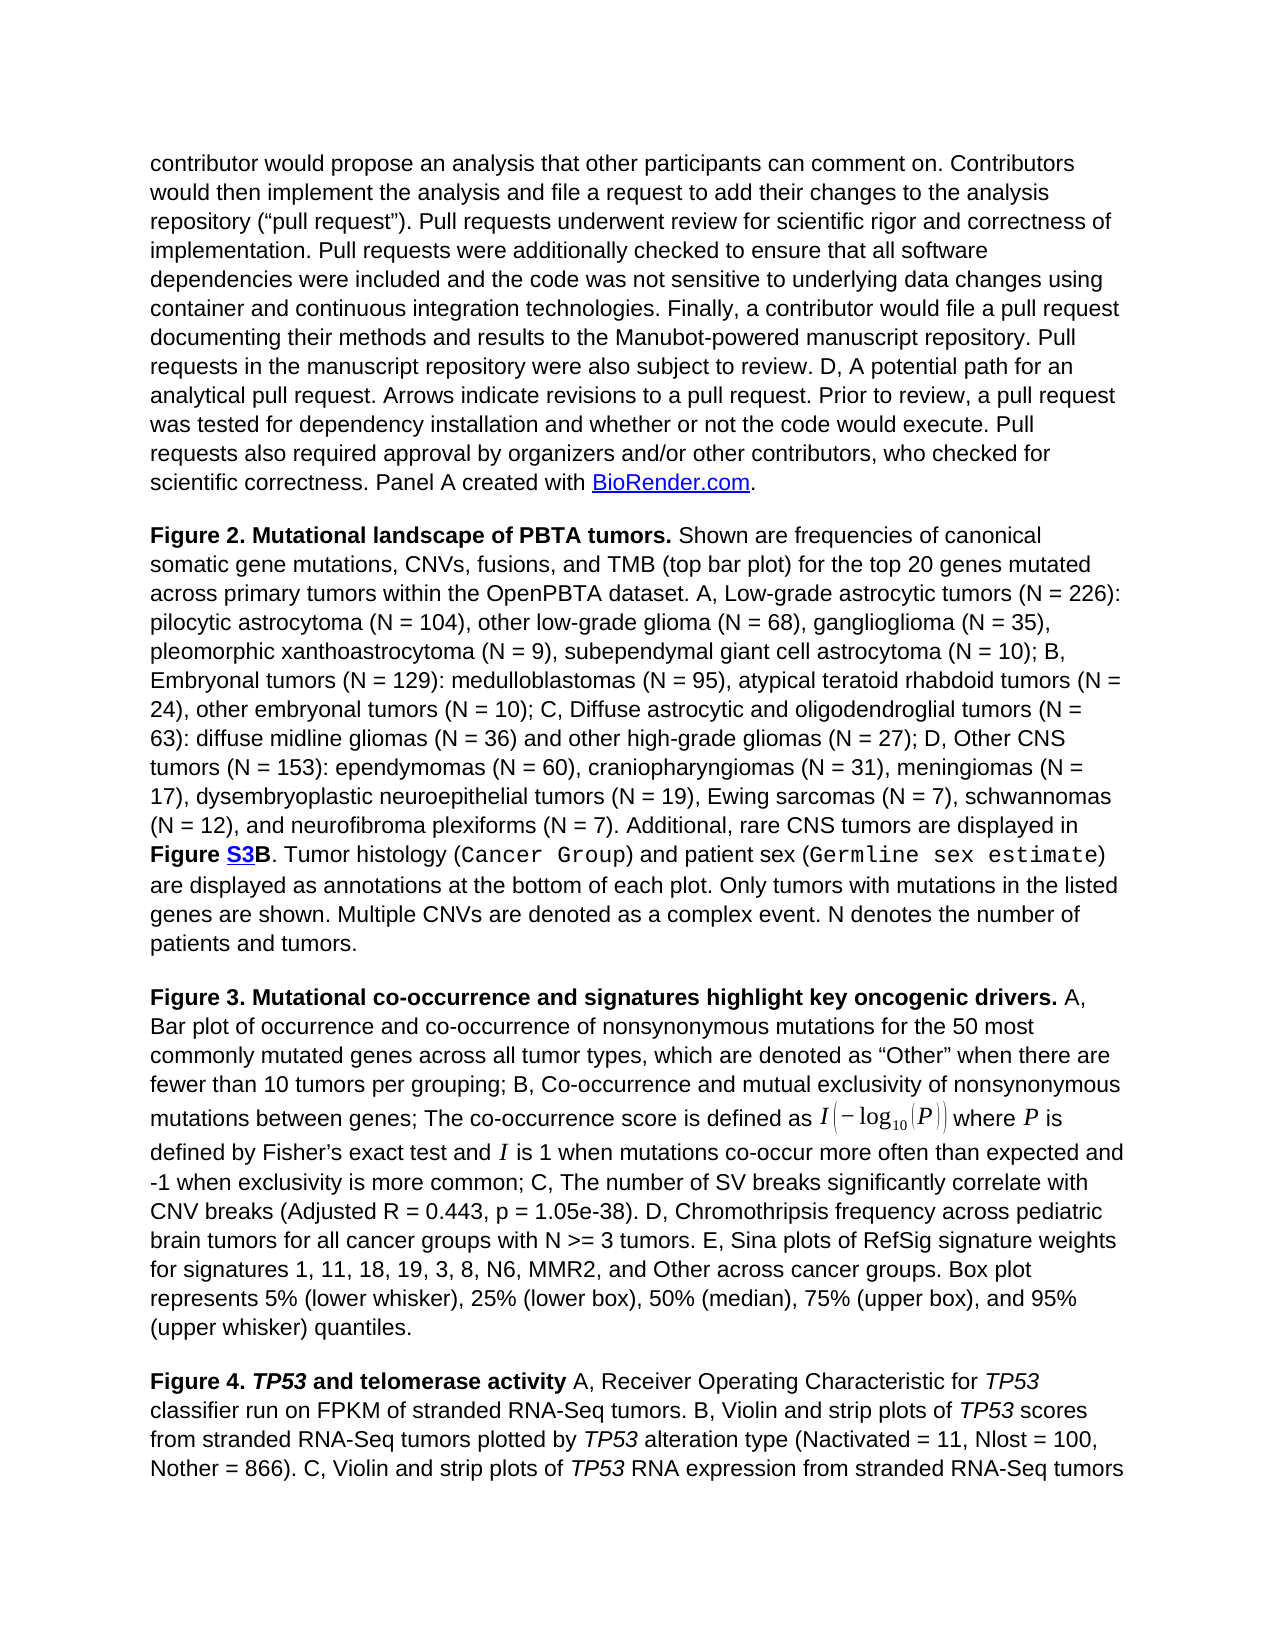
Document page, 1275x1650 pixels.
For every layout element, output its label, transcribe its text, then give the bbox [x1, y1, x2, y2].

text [150, 1368, 1125, 1481]
text Figure 3. Mutational co-occurrence and signatures highlight key oncogenic drivers. A, Bar plot of occurrence and co-occurrence of nonsynonymous mutations for the 50 most commonly mutated genes across all tumor types, which are denoted as “Other” when there are fewer than 10 tumors per grouping; B, Co-occurrence and mutual exclusivity of nonsynonymous mutations between genes; The co-occurrence score is defined as where is defined by Fisher’s exact test and is 1 when mutations co-occur more often than expected and -1 when exclusivity is more common; C, The number of SV breaks significantly correlate with CNV breaks (Adjusted R = 0.443, p = 1.05e-38). D, Chromothripsis frequency across pediatric brain tumors for all cancer groups with N >= 3 tumors. E, Sina plots of RefSig signature weights for signatures 1, 11, 18, 19, 3, 8, N6, MMR2, and Other across cancer groups. Box plot represents 5% (lower whisker), 25% (lower box), 50% (median), 75% (upper box), and 95% (upper whisker) quantiles. [150, 984, 1125, 1340]
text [150, 150, 1125, 495]
text Figure 2. Mutational landscape of PBTA tumors. Shown are frequencies of canonical somatic gene mutations, CNVs, fusions, and TMB (top bar plot) for the top 20 genes mutated across primary tumors within the OpenPBTA dataset. A, Low-grade astrocytic tumors (N = 226): pilocytic astrocytoma (N = 104), other low-grade glioma (N = 68), ganglioglioma (N = 35), pleomorphic xanthoastrocytoma (N = 9), subependymal giant cell astrocytoma (N = 10); B, Embryonal tumors (N = 129): medulloblastomas (N = 95), atypical teratoid rhabdoid tumors (N = 24), other embryonal tumors (N = 10); C, Diffuse astrocytic and oligodendroglial tumors (N = 63): diffuse midline gliomas (N = 36) and other high-grade gliomas (N = 27); D, Other CNS tumors (N = 153): ependymomas (N = 60), craniopharyngiomas (N = 31), meningiomas (N = 17), dysembryoplastic neuroepithelial tumors (N = 19), Ewing sarcomas (N = 7), schwannomas (N = 12), and neurofibroma plexiforms (N = 7). Additional, rare CNS tumors are displayed in Figure S3B. Tumor histology (Cancer Group) and patient sex (Germline sex estimate) are displayed as annotations at the bottom of each plot. Only tumors with mutations in the listed genes are shown. Multiple CNVs are denoted as a complex event. N denotes the number of patients and tumors. [150, 522, 1125, 956]
